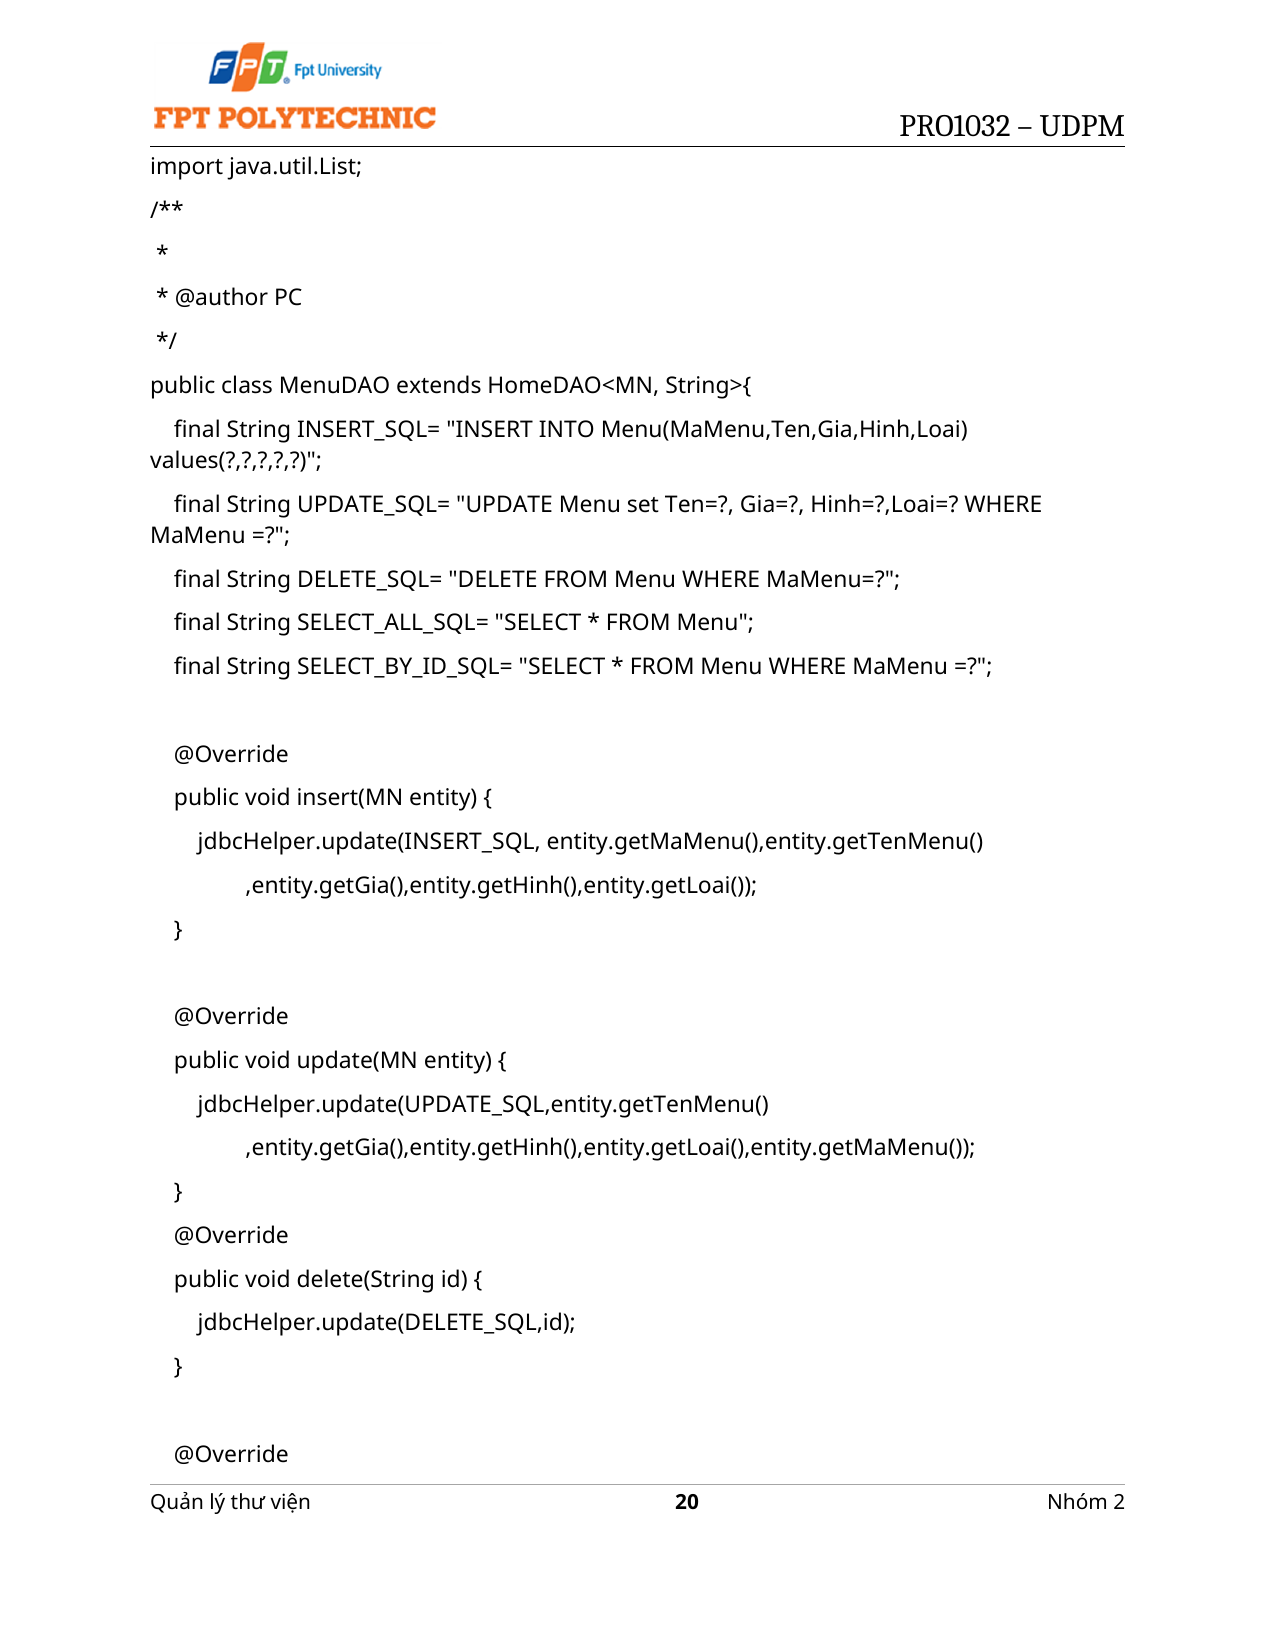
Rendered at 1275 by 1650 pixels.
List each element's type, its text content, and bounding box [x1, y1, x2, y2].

text jdbcHelper.update(UPDATE_SQL,entity.getTenMenu() [150, 1087, 1125, 1119]
text jdbcHelper.update(INSERT_SQL, entity.getMaMenu(),entity.getTenMenu() [150, 825, 1125, 856]
text @Override [150, 1219, 1125, 1250]
text public class MenuDAO extends HomeDAO<MN, String>{ [150, 369, 1125, 400]
text @Override [150, 1437, 1125, 1469]
text public void insert(MN entity) { [150, 781, 1125, 812]
text */ [150, 325, 1125, 356]
text import java.util.List; [150, 150, 1125, 181]
text } [150, 1350, 1125, 1381]
text ,entity.getGia(),entity.getHinh(),entity.getLoai(),entity.getMaMenu()); [150, 1131, 1125, 1162]
text @Override [150, 1000, 1125, 1031]
text final String DELETE_SQL= "DELETE FROM Menu WHERE MaMenu=?"; [150, 562, 1125, 594]
text final String SELECT_BY_ID_SQL= "SELECT * FROM Menu WHERE MaMenu =?"; [150, 650, 1125, 681]
text final String UPDATE_SQL= "UPDATE Menu set Ten=?, Gia=?, Hinh=?,Loai=? WHERE MaMenu =?"; [150, 487, 1125, 550]
text final String INSERT_SQL= "INSERT INTO Menu(MaMenu,Ten,Gia,Hinh,Loai) values(?,?,?,?,?)"; [150, 412, 1125, 475]
text } [150, 912, 1125, 944]
text ,entity.getGia(),entity.getHinh(),entity.getLoai()); [150, 869, 1125, 900]
text * @author PC [150, 281, 1125, 312]
text } [150, 1175, 1125, 1206]
text public void delete(String id) { [150, 1262, 1125, 1294]
text /** [150, 194, 1125, 225]
text jdbcHelper.update(DELETE_SQL,id); [150, 1306, 1125, 1337]
text @Override [150, 737, 1125, 769]
text * [150, 237, 1125, 269]
picture [150, 37, 443, 137]
text final String SELECT_ALL_SQL= "SELECT * FROM Menu"; [150, 606, 1125, 637]
text public void update(MN entity) { [150, 1044, 1125, 1075]
